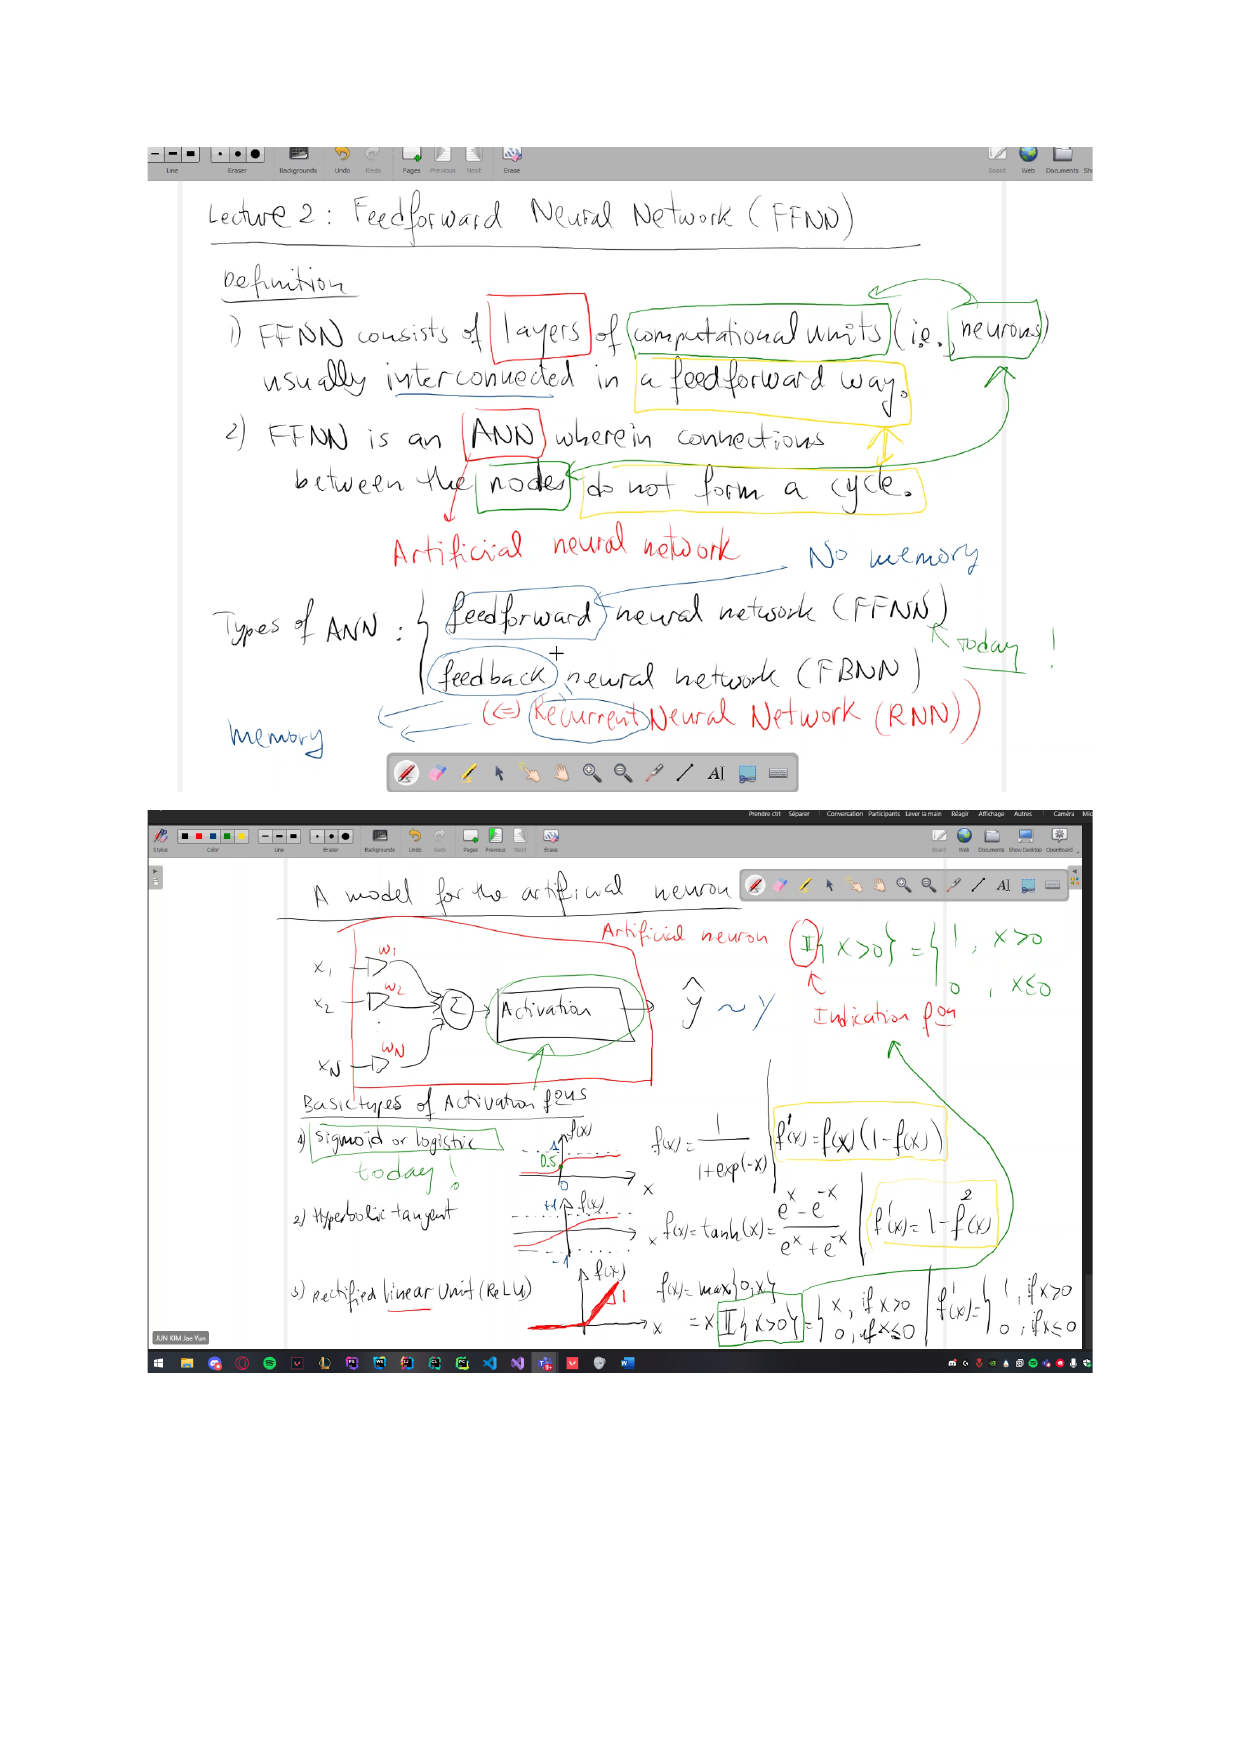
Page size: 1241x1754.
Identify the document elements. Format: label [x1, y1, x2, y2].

picture [147, 810, 1093, 1373]
picture [147, 147, 1093, 792]
